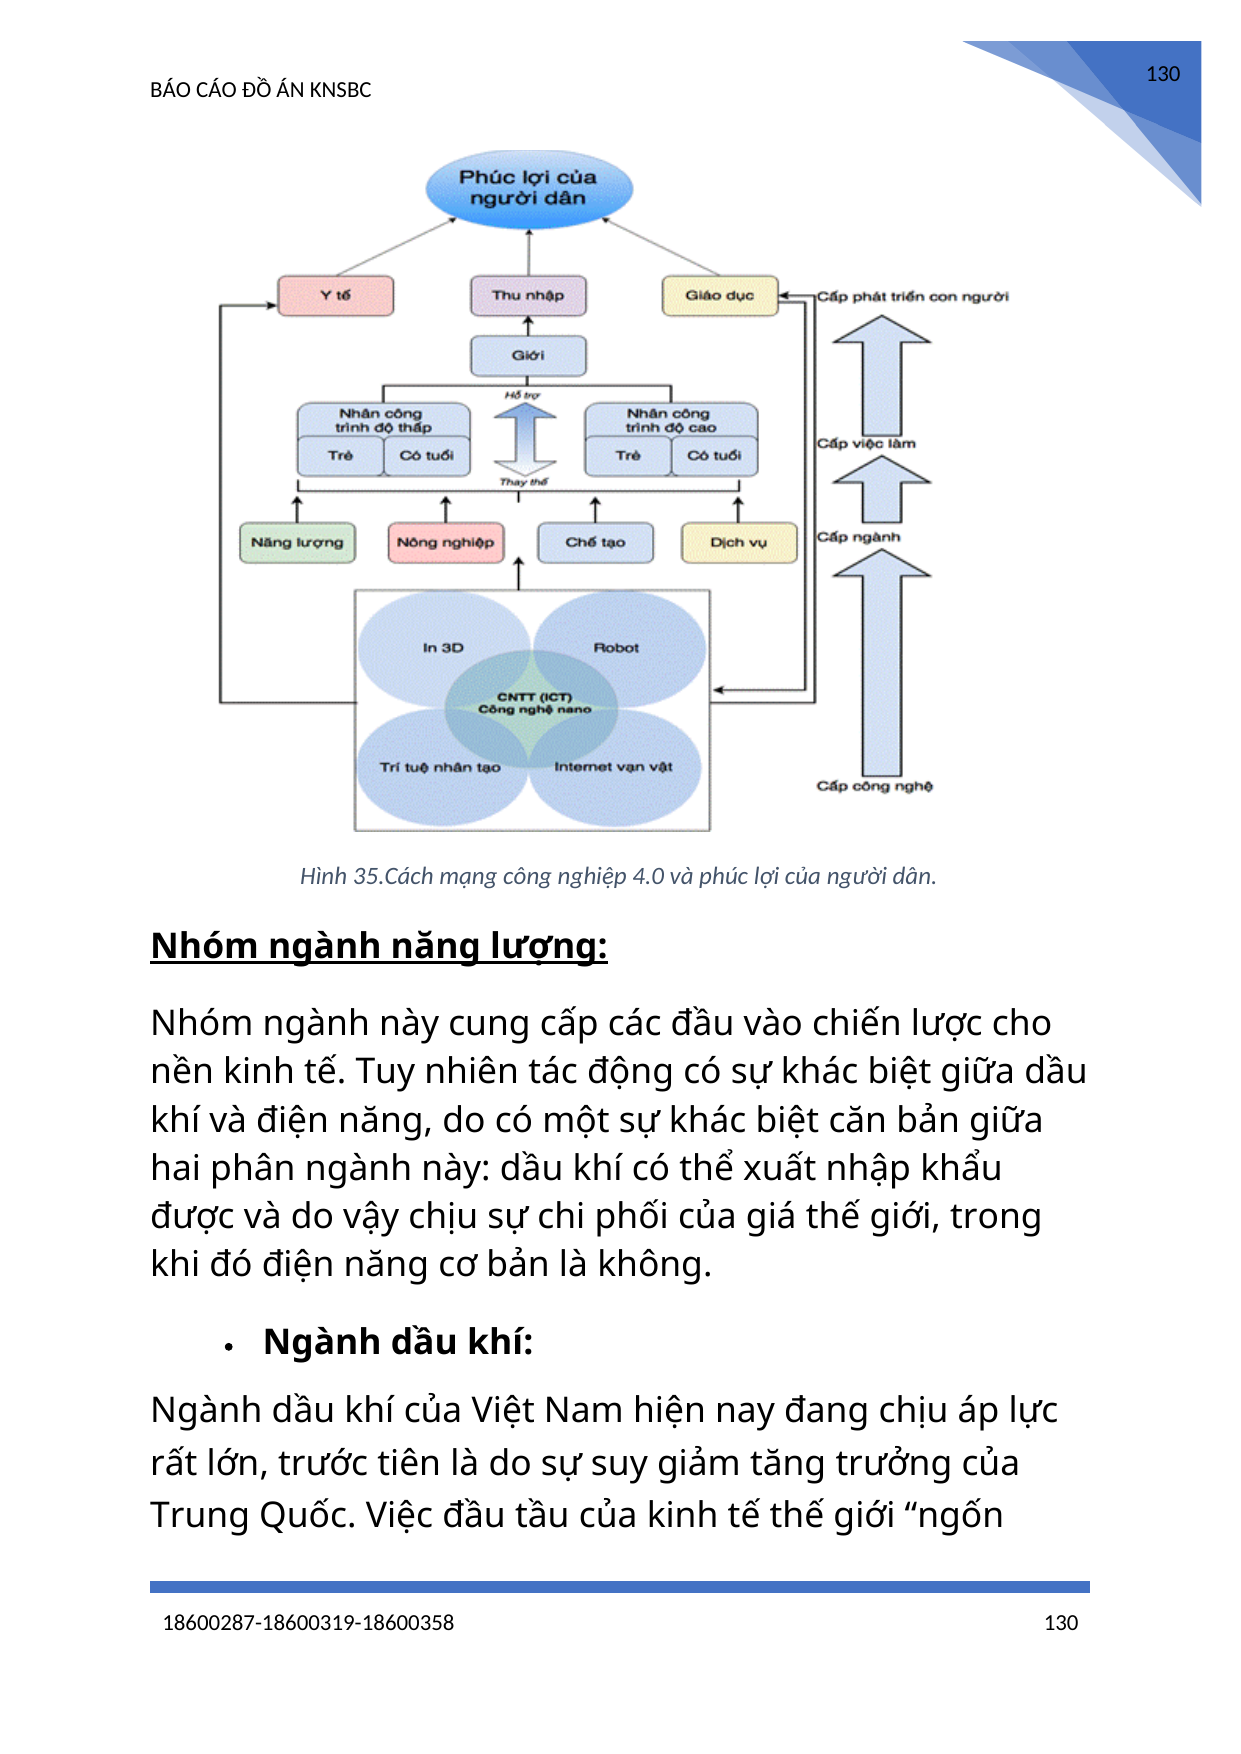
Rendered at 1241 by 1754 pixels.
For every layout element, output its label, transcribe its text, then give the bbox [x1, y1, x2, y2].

list Ngành dầu khí: [225, 1316, 1090, 1364]
picture [213, 41, 1202, 832]
text Nhóm ngành năng lượng: [150, 920, 1090, 968]
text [150, 1385, 1090, 1537]
text Hình 35.Cách mạng công nghiệp 4.0 và phúc lợi của người dân. [150, 861, 1090, 891]
text Nhóm ngành này cung cấp các đầu vào chiến lược cho nền kinh tế. Tuy nhiên tác động có sự khác biệt giữa dầu khí và điện năng, do có một sự khác biệt căn bản giữa hai phân ngành này: dầu khí có thể xuất nhập khẩu được và do vậy chịu sự chi phối của giá thế giới, trong khi đó điện năng cơ bản là không. [150, 998, 1090, 1287]
